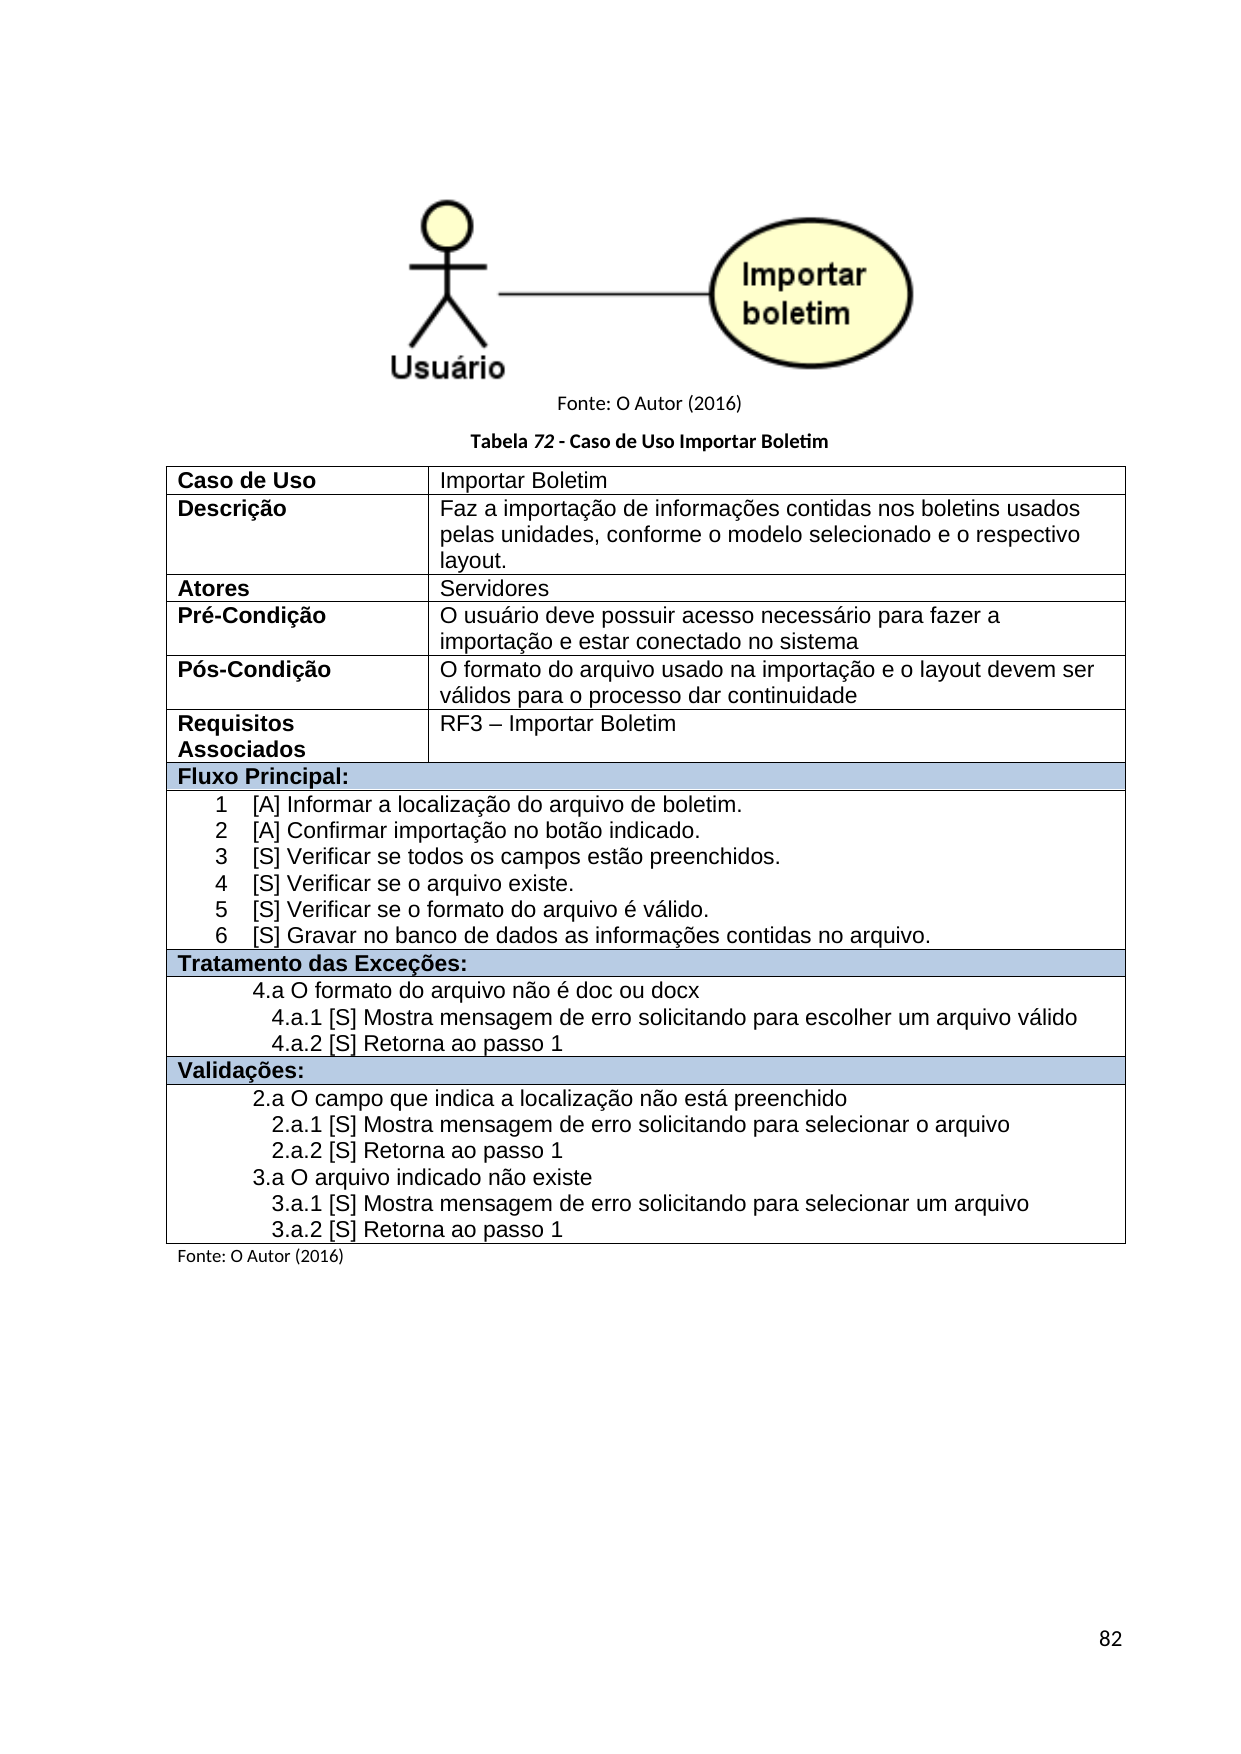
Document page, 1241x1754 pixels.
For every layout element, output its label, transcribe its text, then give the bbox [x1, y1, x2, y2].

text Fonte: O Autor (2016) [177, 1244, 1157, 1267]
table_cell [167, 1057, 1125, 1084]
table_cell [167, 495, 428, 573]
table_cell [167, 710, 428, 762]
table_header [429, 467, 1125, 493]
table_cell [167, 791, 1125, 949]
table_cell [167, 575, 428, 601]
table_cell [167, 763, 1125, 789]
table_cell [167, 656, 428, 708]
picture [365, 177, 935, 387]
text Fonte: O Autor (2016) [177, 390, 1122, 416]
text Tabela 72 - Caso de Uso Importar Boletim [177, 428, 1122, 453]
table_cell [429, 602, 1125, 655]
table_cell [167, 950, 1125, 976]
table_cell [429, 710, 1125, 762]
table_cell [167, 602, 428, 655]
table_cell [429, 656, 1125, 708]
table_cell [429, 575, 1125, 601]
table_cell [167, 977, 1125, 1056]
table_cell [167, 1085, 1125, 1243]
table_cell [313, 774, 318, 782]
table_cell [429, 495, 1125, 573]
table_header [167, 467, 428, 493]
